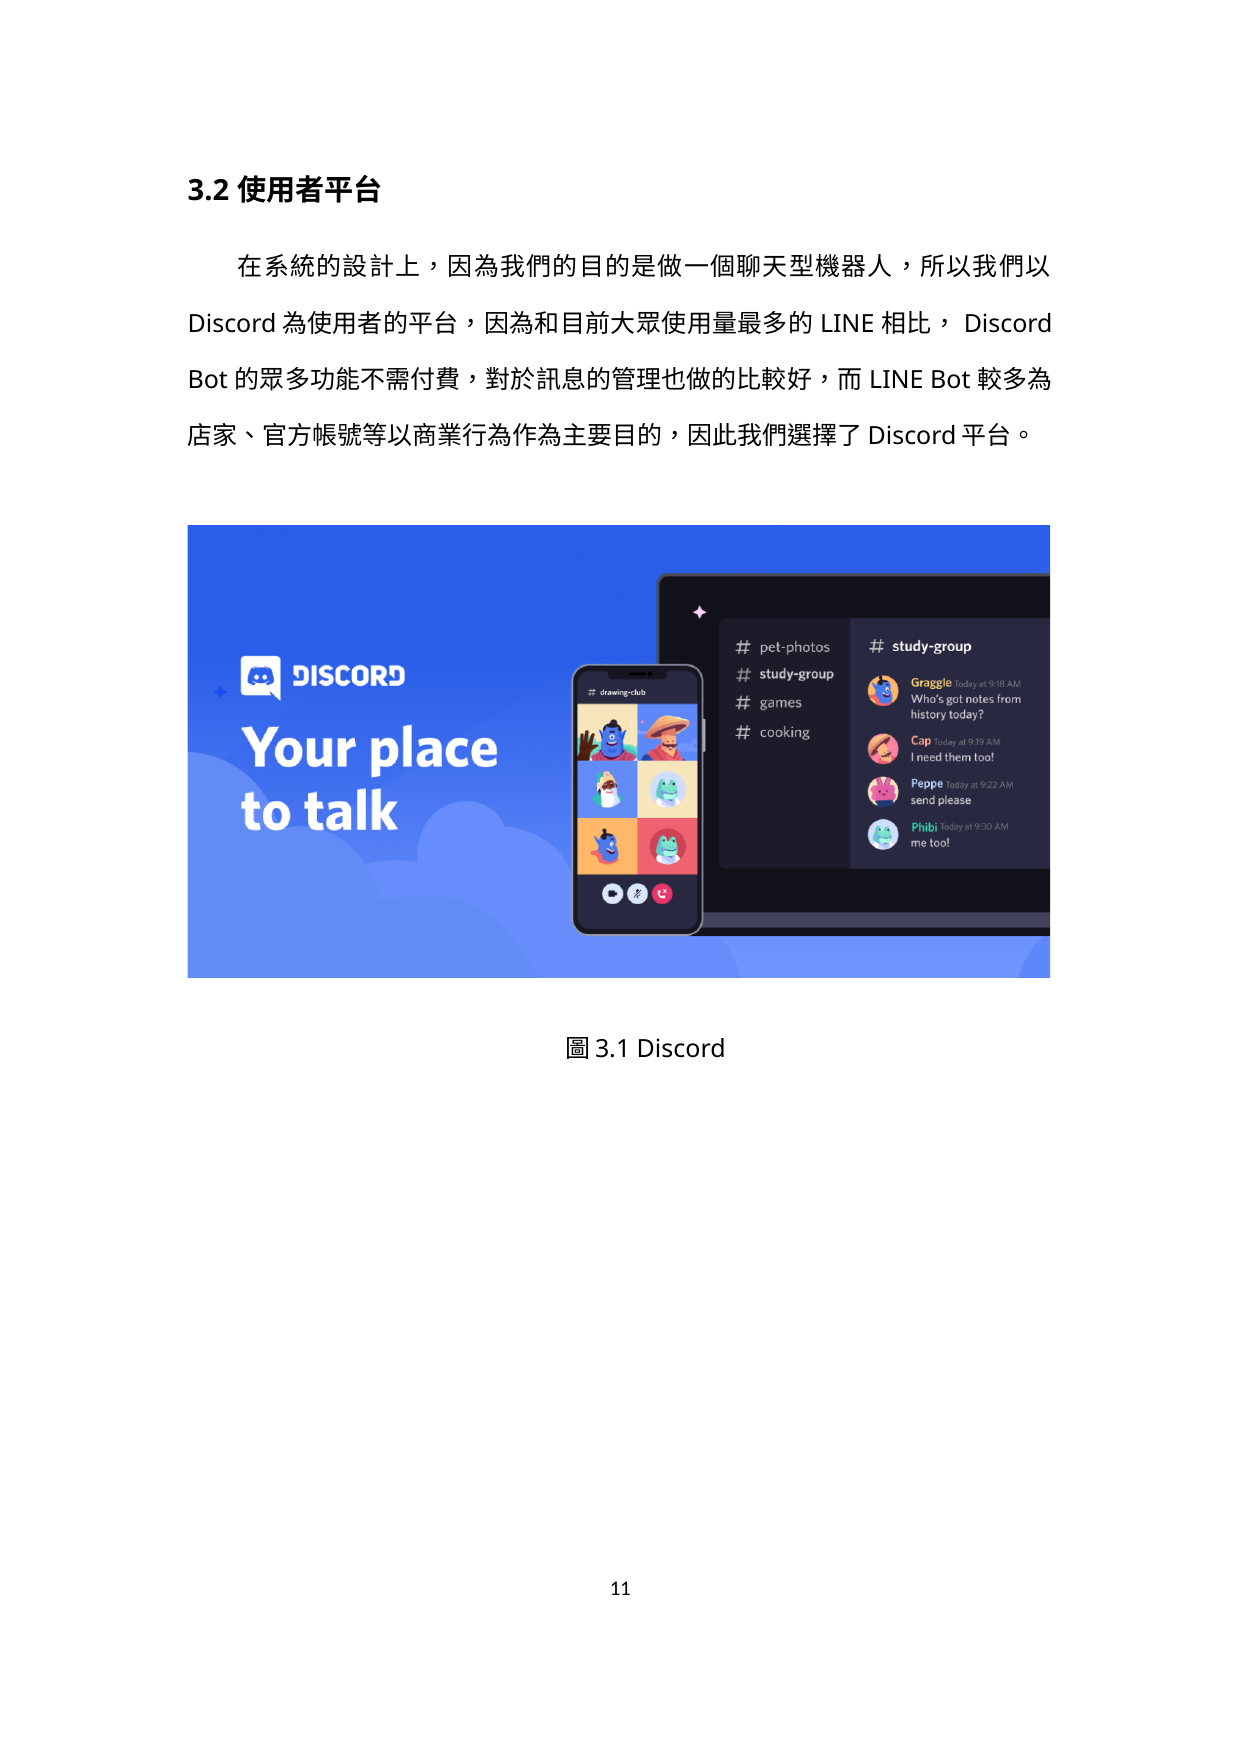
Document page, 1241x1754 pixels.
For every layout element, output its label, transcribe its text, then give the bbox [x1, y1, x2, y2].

text 3.2 使用者平台 [187, 150, 1053, 225]
text 在系統的設計上，因為我們的目的是做一個聊天型機器人，所以我們以Discord為使用者的平台，因為和目前大眾使用量最多的LINE 相比， Discord Bot 的眾多功能不需付費，對於訊息的管理也做的比較好，而 LINE Bot 較多為店家、官方帳號等以商業行為作為主要目的，因此我們選擇了Discord平台。 [187, 246, 1053, 452]
text 圖3.1 Discord [237, 1028, 1053, 1065]
picture [187, 525, 1051, 978]
